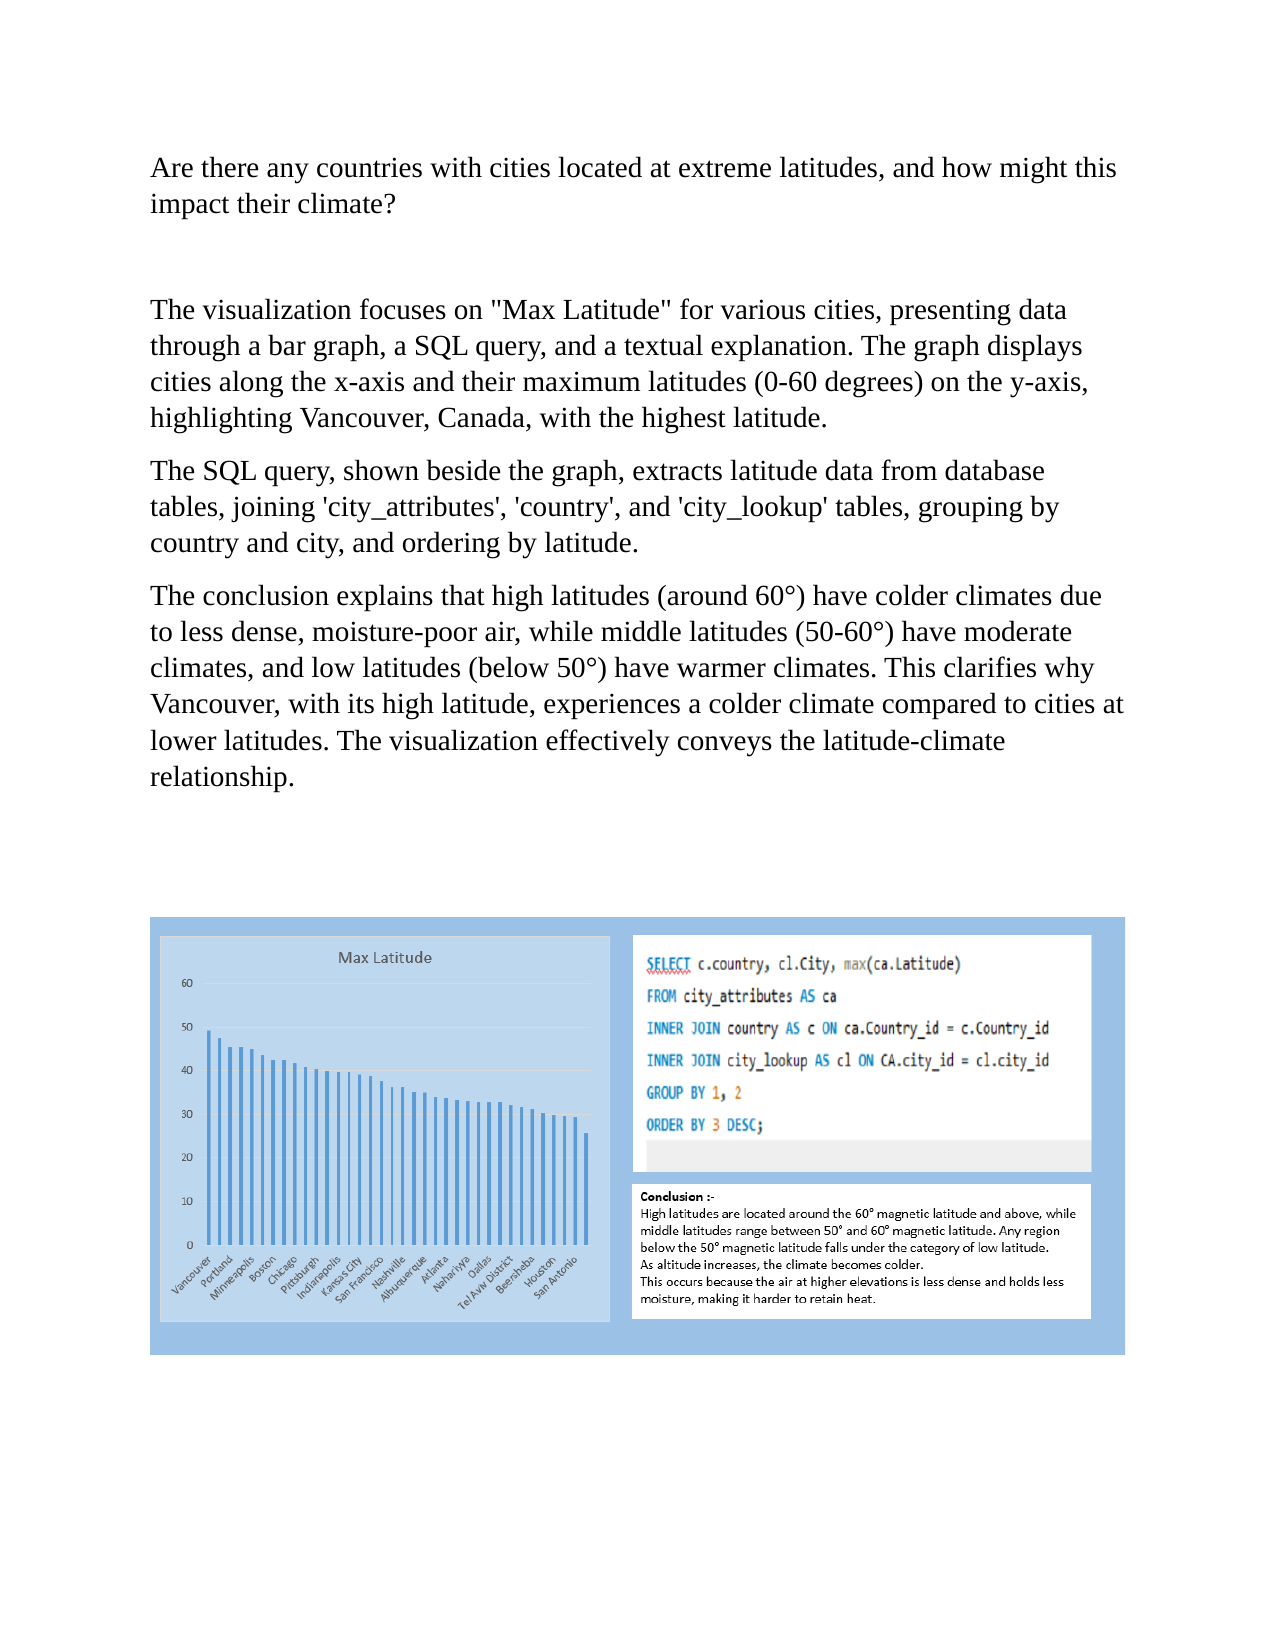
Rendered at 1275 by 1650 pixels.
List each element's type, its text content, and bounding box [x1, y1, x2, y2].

text Are there any countries with cities located at extreme latitudes, and how might this impact their climate? [150, 150, 1125, 220]
text The conclusion explains that high latitudes (around 60°) have colder climates due to less dense, moisture-poor air, while middle latitudes (50-60°) have moderate climates, and low latitudes (below 50°) have warmer climates. This clarifies why Vancouver, with its high latitude, experiences a colder climate compared to cities at lower latitudes. The visualization effectively conveys the latitude-climate relationship. [150, 578, 1125, 792]
picture [150, 917, 1125, 1355]
text The SQL query, shown beside the graph, extracts latitude data from database tables, joining 'city_attributes', 'country', and 'city_lookup' tables, grouping by country and city, and ordering by latitude. [150, 453, 1125, 559]
text The visualization focuses on "Max Latitude" for various cities, presenting data through a bar graph, a SQL query, and a textual explanation. The graph displays cities along the x-axis and their maximum latitudes (0-60 degrees) on the y-axis, highlighting Vancouver, Canada, with the highest latitude. [150, 292, 1125, 434]
